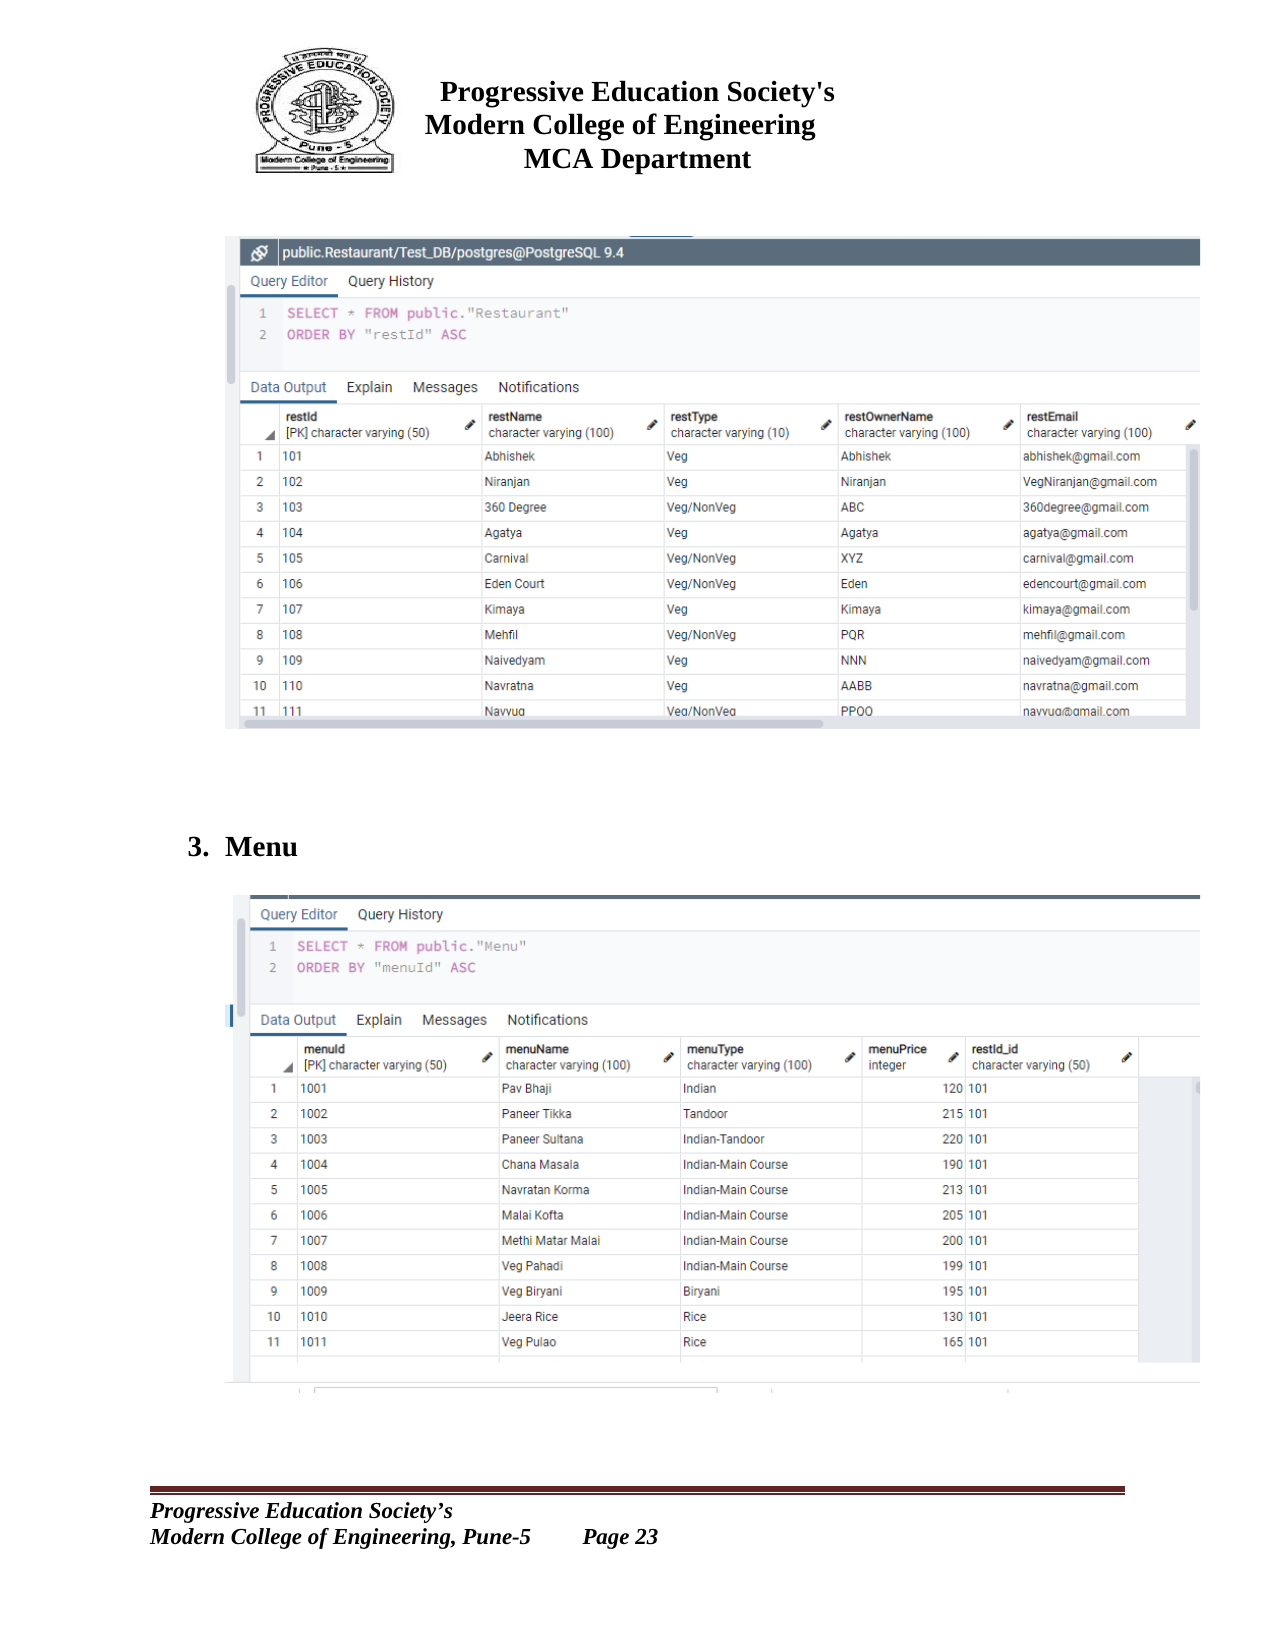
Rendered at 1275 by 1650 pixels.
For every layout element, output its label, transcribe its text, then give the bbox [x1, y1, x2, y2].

list Menu [187, 829, 1125, 862]
picture [225, 236, 1200, 729]
picture [228, 31, 430, 201]
picture [225, 895, 1200, 1393]
